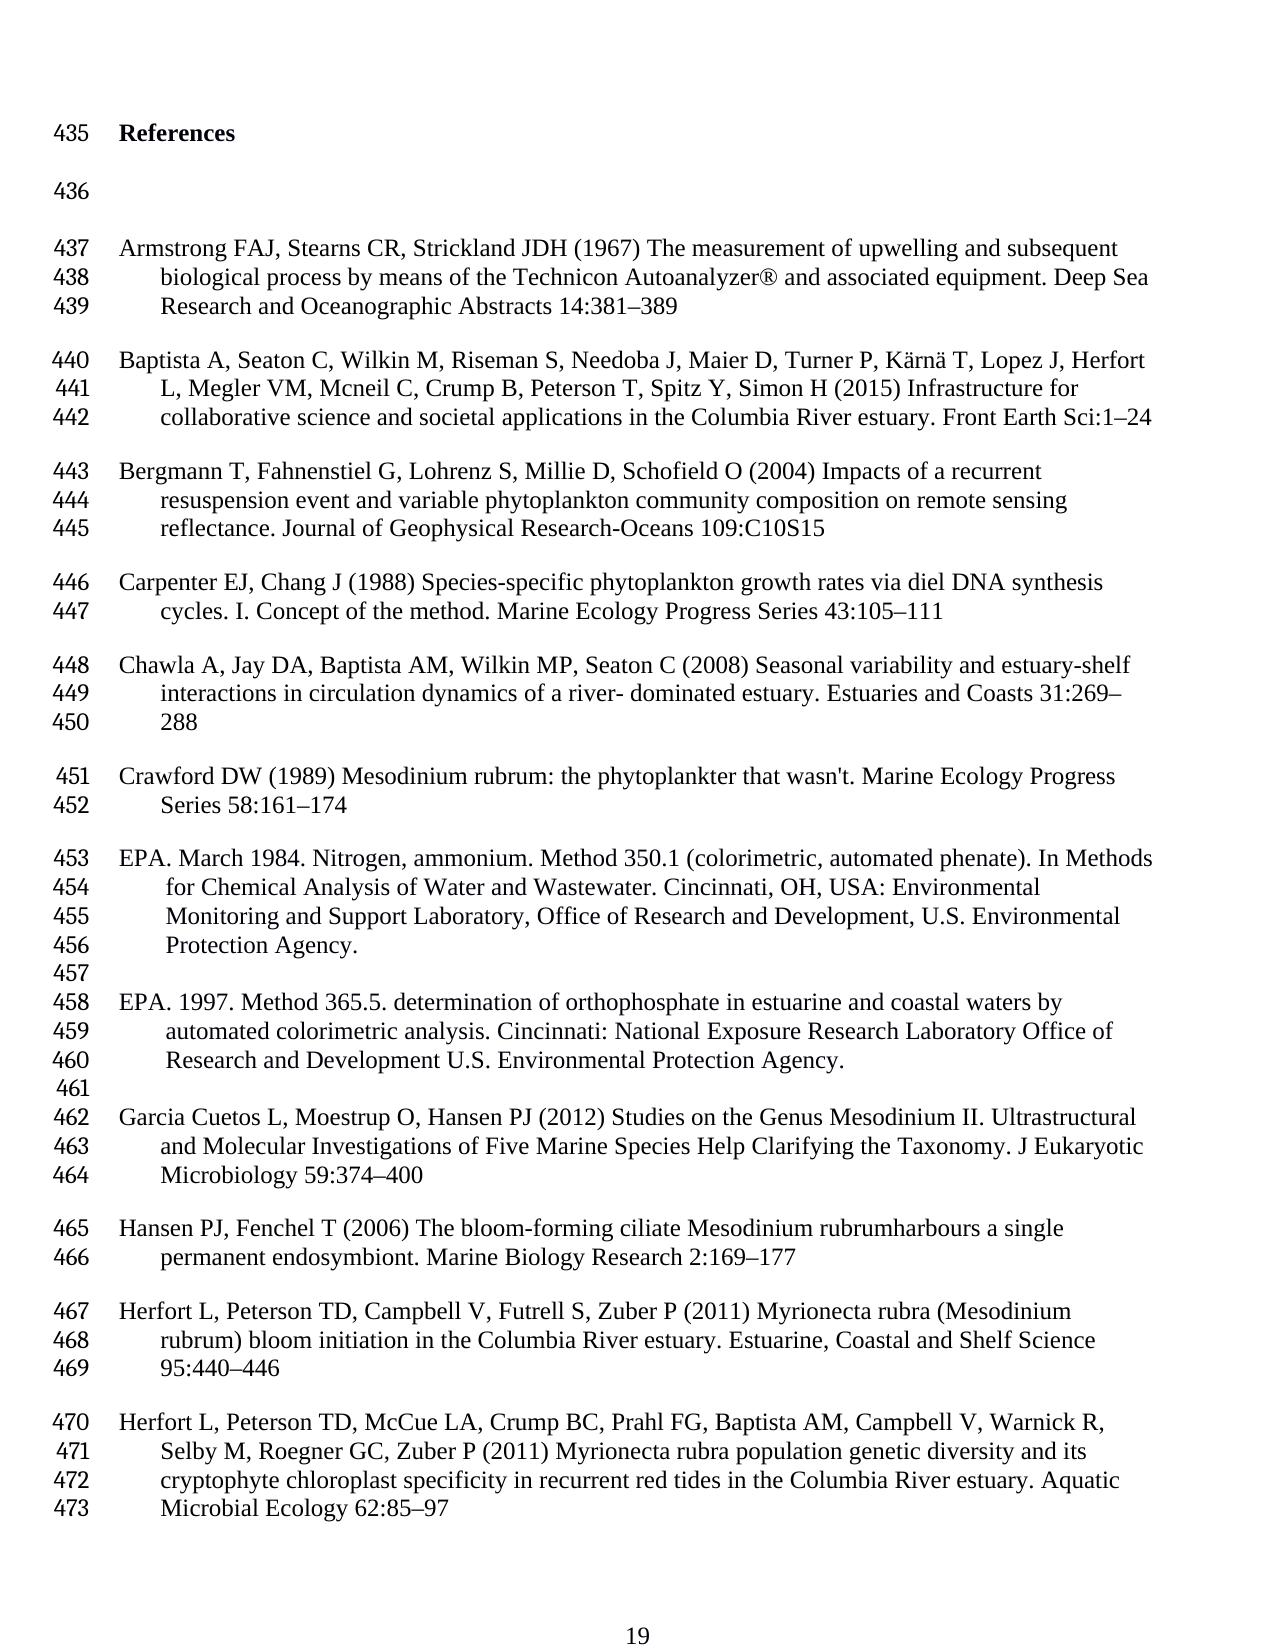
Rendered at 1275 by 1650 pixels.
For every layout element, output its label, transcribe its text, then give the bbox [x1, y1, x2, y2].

text Chawla A, Jay DA, Baptista AM, Wilkin MP, Seaton C (2008) Seasonal variability and estuary-shelf interactions in circulation dynamics of a river- dominated estuary. Estuaries and Coasts 31:269–288 [118, 650, 1156, 736]
text Armstrong FAJ, Stearns CR, Strickland JDH (1967) The measurement of upwelling and subsequent biological process by means of the Technicon Autoanalyzer® and associated equipment. Deep Sea Research and Oceanographic Abstracts 14:381–389 [118, 233, 1156, 320]
text Garcia Cuetos L, Moestrup O, Hansen PJ (2012) Studies on the Genus Mesodinium II. Ultrastructural and Molecular Investigations of Five Marine Species Help Clarifying the Taxonomy. J Eukaryotic Microbiology 59:374–400 [118, 1102, 1156, 1188]
text Herfort L, Peterson TD, McCue LA, Crump BC, Prahl FG, Baptista AM, Campbell V, Warnick R, Selby M, Roegner GC, Zuber P (2011) Myrionecta rubra population genetic diversity and its cryptophyte chloroplast specificity in recurrent red tides in the Columbia River estuary. Aquatic Microbial Ecology 62:85–97 [118, 1407, 1156, 1522]
text Hansen PJ, Fenchel T (2006) The bloom-forming ciliate Mesodinium rubrumharbours a single permanent endosymbiont. Marine Biology Research 2:169–177 [118, 1213, 1156, 1271]
text EPA. March 1984. Nitrogen, ammonium. Method 350.1 (colorimetric, automated phenate). In Methods for Chemical Analysis of Water and Wastewater. Cincinnati, OH, USA: Environmental Monitoring and Support Laboratory, Office of Research and Development, U.S. Environmental Protection Agency. [118, 843, 1156, 958]
text Herfort L, Peterson TD, Campbell V, Futrell S, Zuber P (2011) Myrionecta rubra (Mesodinium rubrum) bloom initiation in the Columbia River estuary. Estuarine, Coastal and Shelf Science 95:440–446 [118, 1296, 1156, 1382]
text Crawford DW (1989) Mesodinium rubrum: the phytoplankter that wasn't. Marine Ecology Progress Series 58:161–174 [118, 761, 1156, 818]
text Bergmann T, Fahnenstiel G, Lohrenz S, Millie D, Schofield O (2004) Impacts of a recurrent resuspension event and variable phytoplankton community composition on remote sensing reflectance. Journal of Geophysical Research-Oceans 109:C10S15 [118, 456, 1156, 542]
text References [118, 118, 1156, 147]
text Baptista A, Seaton C, Wilkin M, Riseman S, Needoba J, Maier D, Turner P, Kärnä T, Lopez J, Herfort L, Megler VM, Mcneil C, Crump B, Peterson T, Spitz Y, Simon H (2015) Infrastructure for collaborative science and societal applications in the Columbia River estuary. Front Earth Sci:1–24 [118, 345, 1156, 431]
text EPA. 1997. Method 365.5. determination of orthophosphate in estuarine and coastal waters by automated colorimetric analysis. Cincinnati: National Exposure Research Laboratory Office of Research and Development U.S. Environmental Protection Agency. [118, 987, 1156, 1073]
text Carpenter EJ, Chang J (1988) Species-specific phytoplankton growth rates via diel DNA synthesis cycles. I. Concept of the method. Marine Ecology Progress Series 43:105–111 [118, 567, 1156, 625]
